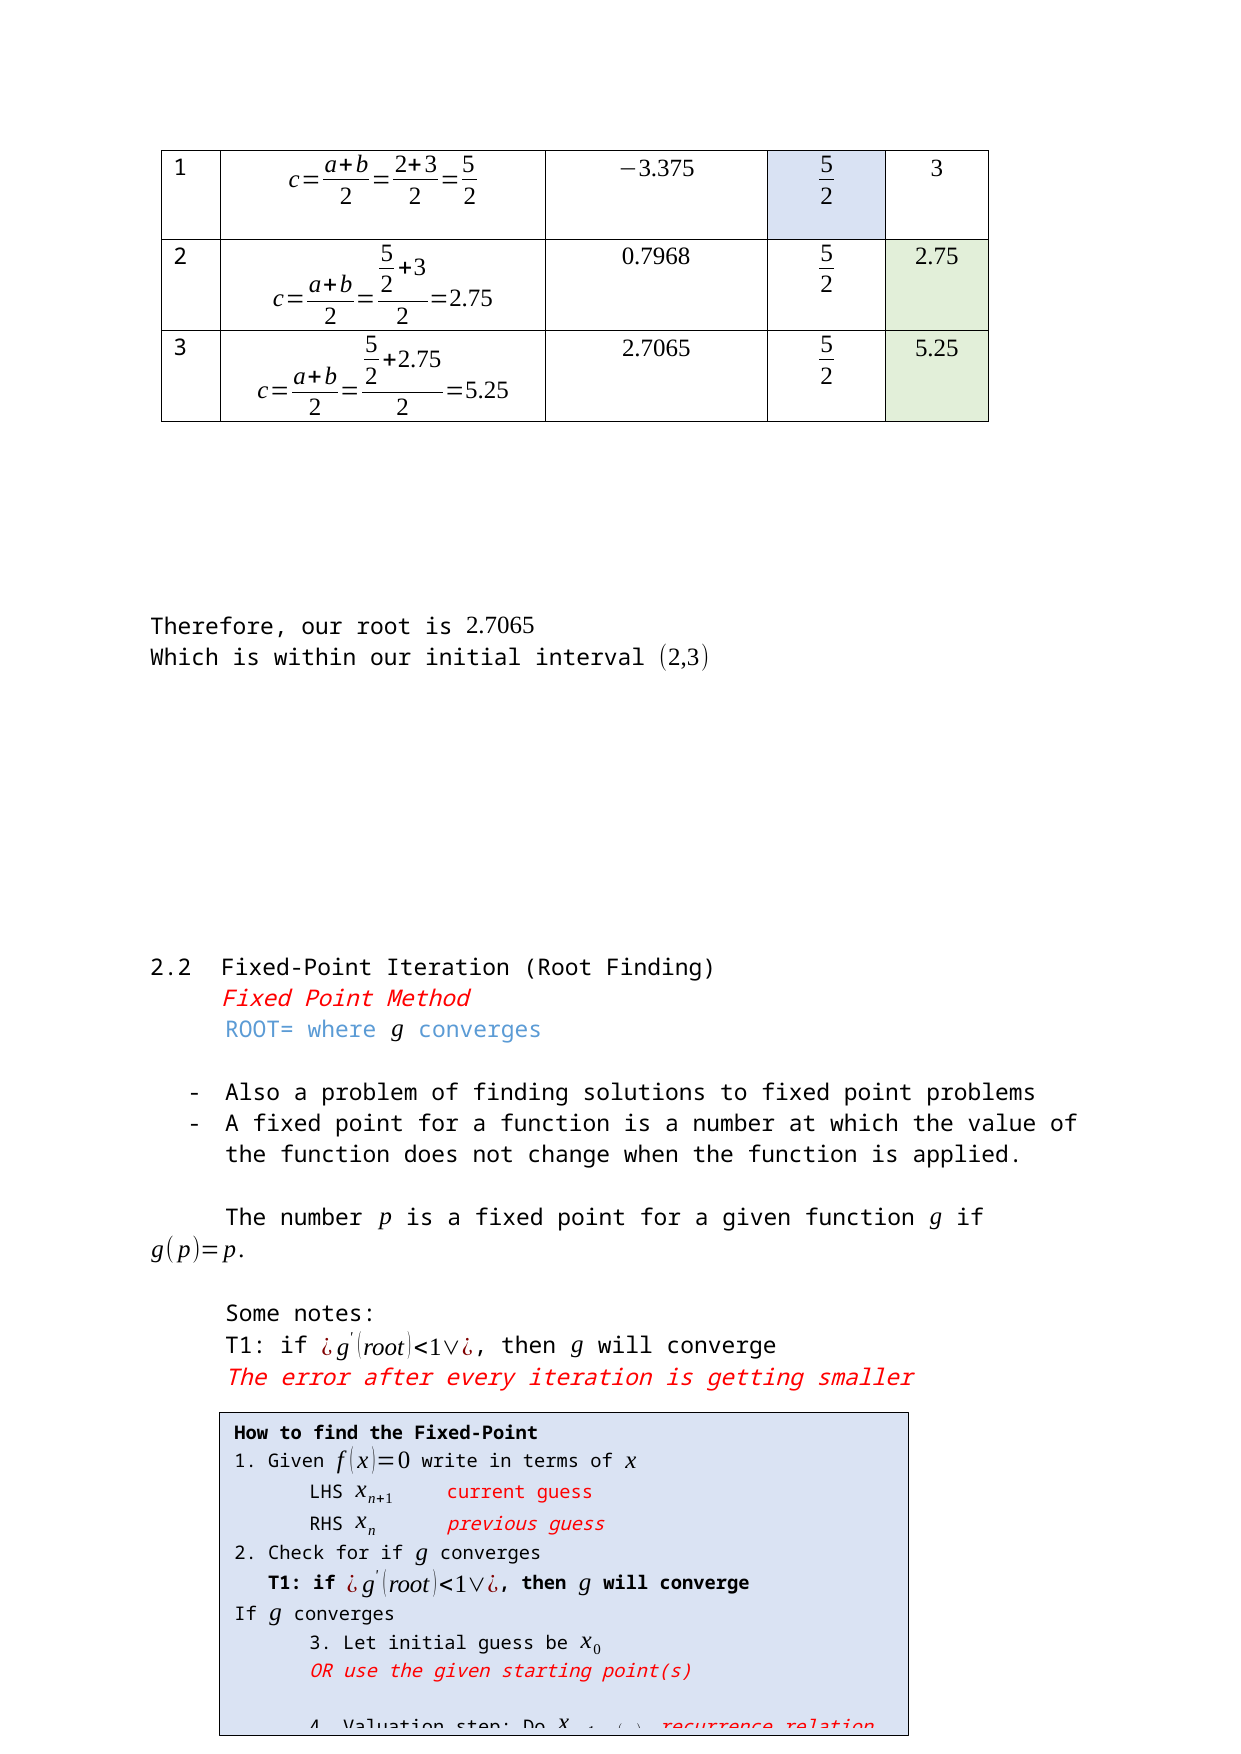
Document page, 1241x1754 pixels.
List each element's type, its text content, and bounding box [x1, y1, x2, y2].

table_cell [768, 240, 885, 330]
text The error after every iteration is getting smaller [150, 1361, 1090, 1392]
table_cell [546, 240, 767, 330]
table_cell [886, 331, 988, 421]
text Therefore, our root is [150, 610, 1090, 641]
table_cell [221, 331, 545, 421]
text Fixed Point Method [150, 982, 1090, 1013]
table_cell [546, 151, 767, 239]
text Some notes: [150, 1297, 1090, 1328]
table_cell [768, 151, 885, 239]
text The number is a fixed point for a given function if [150, 1201, 1090, 1266]
text ROOT= where converges [150, 1013, 1090, 1044]
table_cell [886, 240, 988, 330]
table_cell [546, 331, 767, 421]
text T1: if , then will converge [150, 1328, 1090, 1361]
text Which is within our initial interval [150, 641, 1090, 672]
table_cell [886, 151, 988, 239]
table_cell [221, 151, 545, 239]
table_cell 1 [162, 151, 220, 239]
list A fixed point for a function is a number at which the value of the function does not change when the function is applied. [187, 1107, 1090, 1169]
table_cell [221, 240, 545, 330]
text 2.2 Fixed-Point Iteration (Root Finding) [150, 951, 1090, 982]
list Also a problem of finding solutions to fixed point problems [187, 1076, 1090, 1107]
table_cell 2 [162, 240, 220, 330]
table_cell [768, 331, 885, 421]
table_cell 3 [162, 331, 220, 421]
